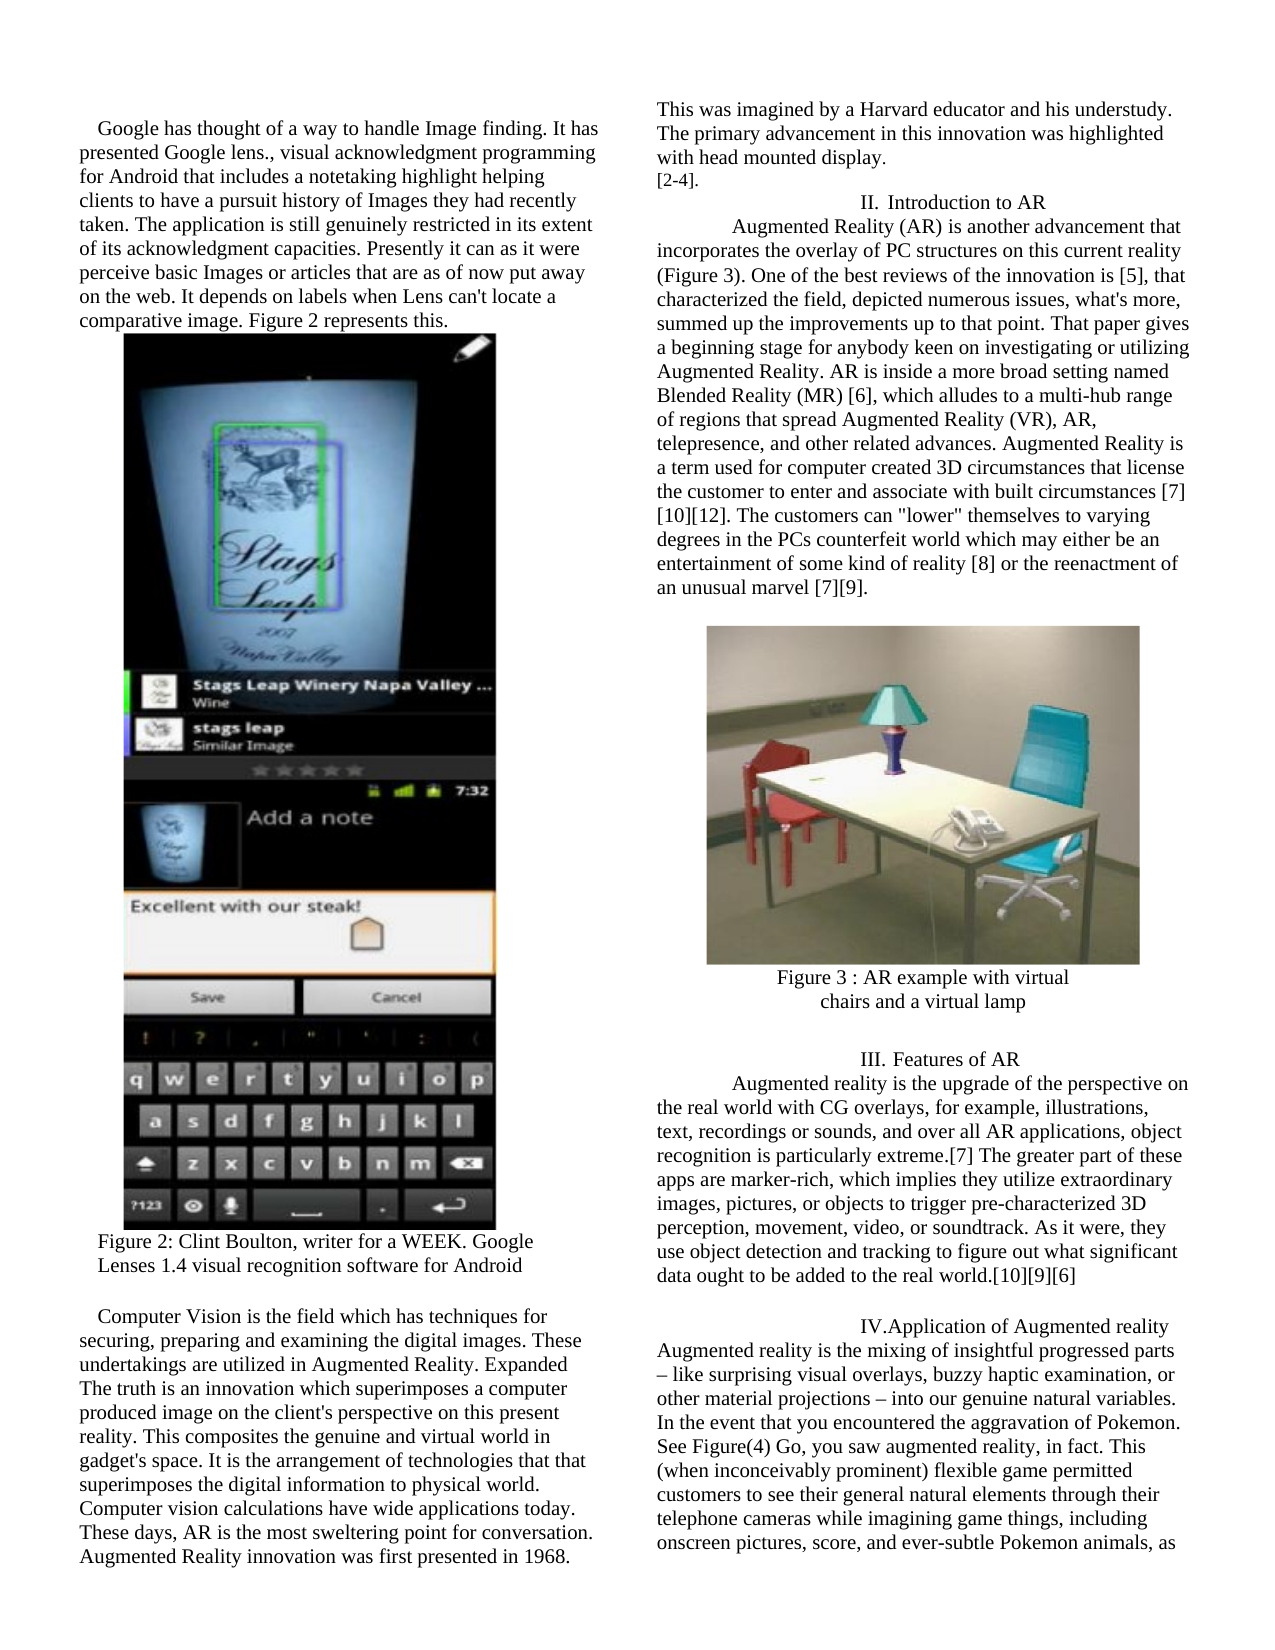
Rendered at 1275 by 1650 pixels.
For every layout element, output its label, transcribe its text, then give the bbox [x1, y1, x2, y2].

text [2-4]. [657, 169, 1189, 190]
text Lenses 1.4 visual recognition software for Android [79, 1253, 604, 1277]
picture [123, 332, 498, 1230]
text Augmented Reality (AR) is another advancement that incorporates the overlay of PC structures on this current reality (Figure 3). One of the best reviews of the innovation is [5], that characterized the field, depicted numerous issues, what's more, summed up the improvements up to that point. That paper gives a beginning stage for anybody keen on investigating or utilizing Augmented Reality. AR is inside a more broad setting named Blended Reality (MR) [6], which alludes to a multi-hub range of regions that spread Augmented Reality (VR), AR, telepresence, and other related advances. Augmented Reality is a term used for computer created 3D circumstances that license the customer to enter and associate with built circumstances [7][10][12]. The customers can "lower" themselves to varying degrees in the PCs counterfeit world which may either be an entertainment of some kind of reality [8] or the reenactment of an unusual marvel [7][9]. [657, 214, 1189, 599]
text Figure 2: Clint Boulton, writer for a WEEK. Google [79, 1229, 604, 1253]
text Augmented reality is the upgrade of the perspective on the real world with CG overlays, for example, illustrations, text, recordings or sounds, and over all AR applications, object recognition is particularly extreme.[7] The greater part of these apps are marker-rich, which implies they utilize extraordinary images, pictures, or objects to trigger pre-characterized 3D perception, movement, video, or soundtrack. As it were, they use object detection and tracking to figure out what significant data ought to be added to the real world.[10][9][6] [657, 1071, 1189, 1287]
text Computer Vision is the field which has techniques for securing, preparing and examining the digital images. These undertakings are utilized in Augmented Reality. Expanded The truth is an innovation which superimposes a computer produced image on the client's perspective on this present reality. This composites the genuine and virtual world in gadget's space. It is the arrangement of technologies that that superimposes the digital information to physical world. Computer vision calculations have wide applications today. These days, AR is the most sweltering point for conversation. Augmented Reality innovation was first presented in 1968. This was imagined by a Harvard educator and his understudy. The primary advancement in this innovation was highlighted with head mounted display. [79, 1304, 604, 1568]
list Application of Augmented reality [860, 1313, 1189, 1338]
text Figure 3 : AR example with virtual [657, 965, 1189, 989]
text chairs and a virtual lamp [657, 989, 1189, 1013]
list Introduction to AR [860, 190, 1189, 214]
text Google has thought of a way to handle Image finding. It has presented Google lens., visual acknowledgment programming for Android that includes a notetaking highlight helping clients to have a pursuit history of Images they had recently taken. The application is still genuinely restricted in its extent of its acknowledgment capacities. Presently it can as it were perceive basic Images or articles that are as of now put away on the web. It depends on labels when Lens can't locate a comparative image. Figure 2 represents this. [79, 116, 604, 332]
picture [706, 625, 1140, 965]
list Features of AR [860, 1047, 1189, 1071]
